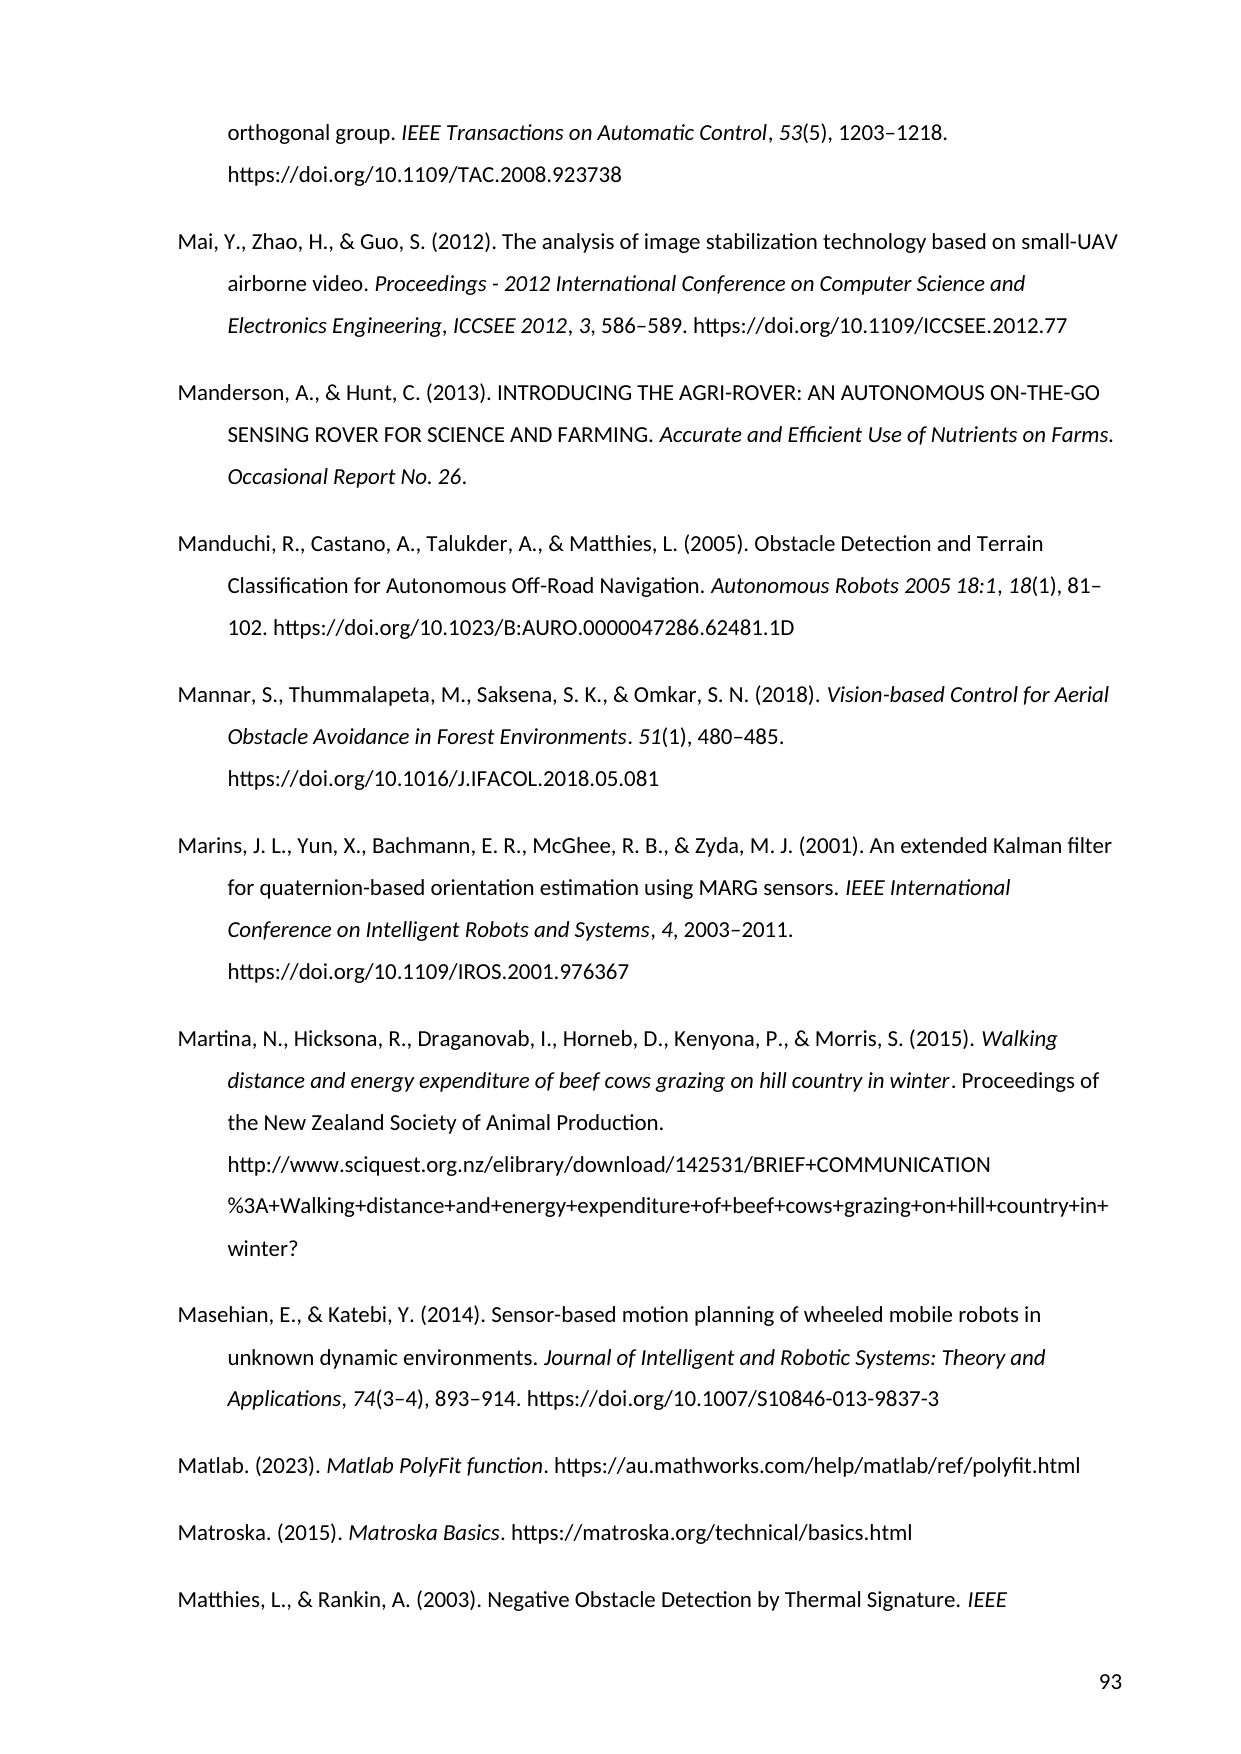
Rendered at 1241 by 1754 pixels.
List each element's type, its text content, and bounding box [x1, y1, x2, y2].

text Matroska. (2015). Matroska Basics. https://matroska.org/technical/basics.html [177, 1518, 1122, 1547]
text Marins, J. L., Yun, X., Bachmann, E. R., McGhee, R. B., & Zyda, M. J. (2001). An extended Kalman filter for quaternion-based orientation estimation using MARG sensors. IEEE International Conference on Intelligent Robots and Systems, 4, 2003–2011. https://doi.org/10.1109/IROS.2001.976367 [177, 831, 1122, 985]
text Martina, N., Hicksona, R., Draganovab, I., Horneb, D., Kenyona, P., & Morris, S. (2015). Walking distance and energy expenditure of beef cows grazing on hill country in winter. Proceedings of the New Zealand Society of Animal Production. http://www.sciquest.org.nz/elibrary/download/142531/BRIEF+COMMUNICATION%3A+Walking+distance+and+energy+expenditure+of+beef+cows+grazing+on+hill+country+in+winter? [177, 1024, 1122, 1262]
text Masehian, E., & Katebi, Y. (2014). Sensor-based motion planning of wheeled mobile robots in unknown dynamic environments. Journal of Intelligent and Robotic Systems: Theory and Applications, 74(3–4), 893–914. https://doi.org/10.1007/S10846-013-9837-3 [177, 1301, 1122, 1413]
text Mannar, S., Thummalapeta, M., Saksena, S. K., & Omkar, S. N. (2018). Vision-based Control for Aerial Obstacle Avoidance in Forest Environments. 51(1), 480–485. https://doi.org/10.1016/J.IFACOL.2018.05.081 [177, 680, 1122, 792]
text Manderson, A., & Hunt, C. (2013). INTRODUCING THE AGRI-ROVER: AN AUTONOMOUS ON-THE-GO SENSING ROVER FOR SCIENCE AND FARMING. Accurate and Efficient Use of Nutrients on Farms. Occasional Report No. 26. [177, 378, 1122, 490]
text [177, 1586, 1122, 1613]
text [177, 118, 1122, 188]
text Mai, Y., Zhao, H., & Guo, S. (2012). The analysis of image stabilization technology based on small-UAV airborne video. Proceedings - 2012 International Conference on Computer Science and Electronics Engineering, ICCSEE 2012, 3, 586–589. https://doi.org/10.1109/ICCSEE.2012.77 [177, 227, 1122, 339]
text Matlab. (2023). Matlab PolyFit function. https://au.mathworks.com/help/matlab/ref/polyfit.html [177, 1452, 1122, 1479]
text Manduchi, R., Castano, A., Talukder, A., & Matthies, L. (2005). Obstacle Detection and Terrain Classification for Autonomous Off-Road Navigation. Autonomous Robots 2005 18:1, 18(1), 81–102. https://doi.org/10.1023/B:AURO.0000047286.62481.1D [177, 529, 1122, 641]
